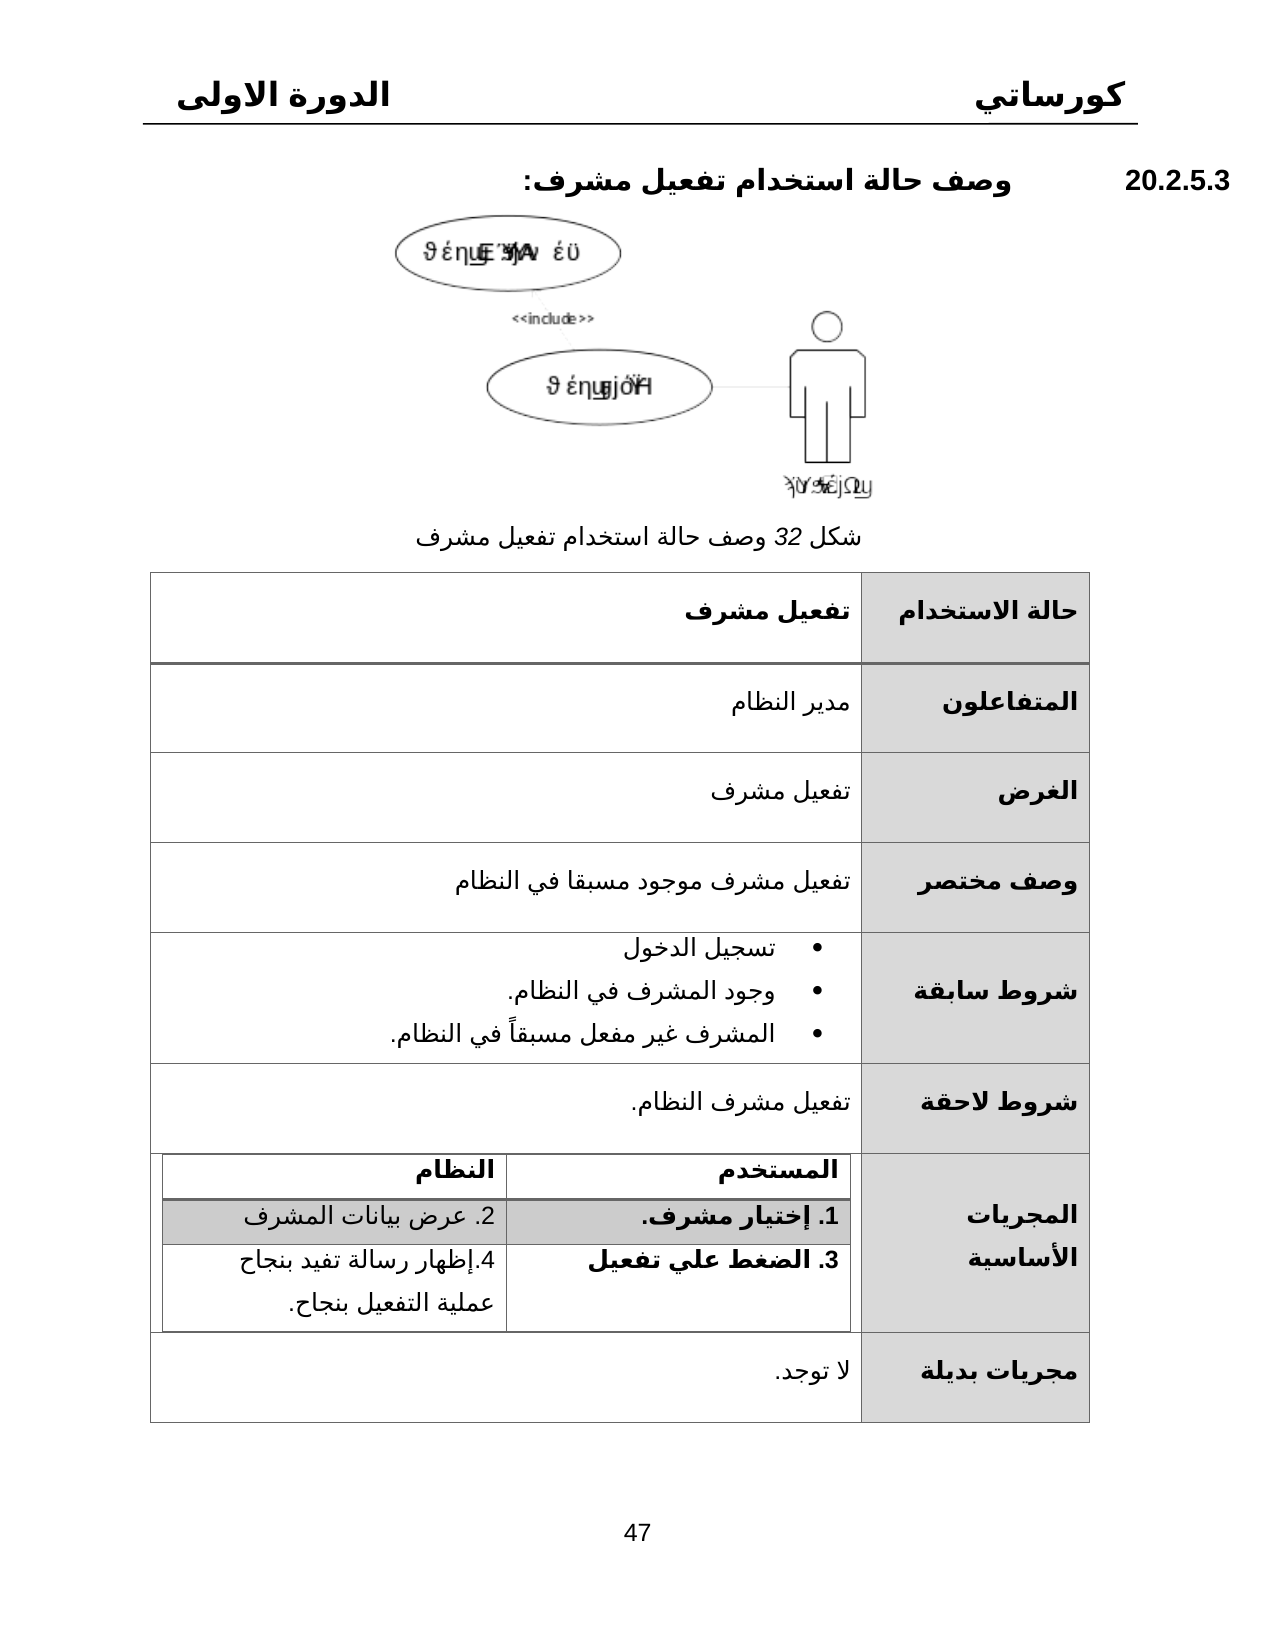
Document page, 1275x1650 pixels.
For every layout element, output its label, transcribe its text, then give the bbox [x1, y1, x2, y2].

table_cell مجريات بديلة [862, 1333, 1089, 1422]
table_cell [507, 1245, 850, 1331]
table_cell مدير النظام [151, 665, 861, 752]
table_cell شروط لاحقة [862, 1064, 1089, 1153]
table_cell [851, 1154, 861, 1332]
table_cell شروط سابقة [862, 933, 1089, 1063]
table_cell وصف مختصر [862, 843, 1089, 932]
table_cell المتفاعلون [862, 665, 1089, 752]
table_cell لا توجد. [151, 1333, 861, 1422]
table_cell المجريات الأساسية [862, 1154, 1089, 1332]
table_cell [163, 1245, 506, 1331]
table_cell تفعيل مشرف [151, 753, 861, 842]
table_cell [163, 1155, 506, 1198]
subtitle وصف حالة استخدام تفعيل مشرف: [150, 162, 1125, 196]
table_cell تفعيل مشرف موجود مسبقا في النظام [151, 843, 861, 932]
text شكل 32 وصف حالة استخدام تفعيل مشرف [150, 522, 1125, 551]
table_cell [151, 1154, 162, 1332]
table_cell [507, 1155, 850, 1198]
table_cell تفعيل مشرف النظام. [151, 1064, 861, 1153]
table_header حالة الاستخدام [862, 573, 1089, 662]
table_header تفعيل مشرف [151, 573, 861, 662]
table_cell تسجيل الدخول وجود المشرف في النظام. المشرف غير مفعل مسبقاً في النظام. [151, 933, 861, 1063]
table_cell الغرض [862, 753, 1089, 842]
